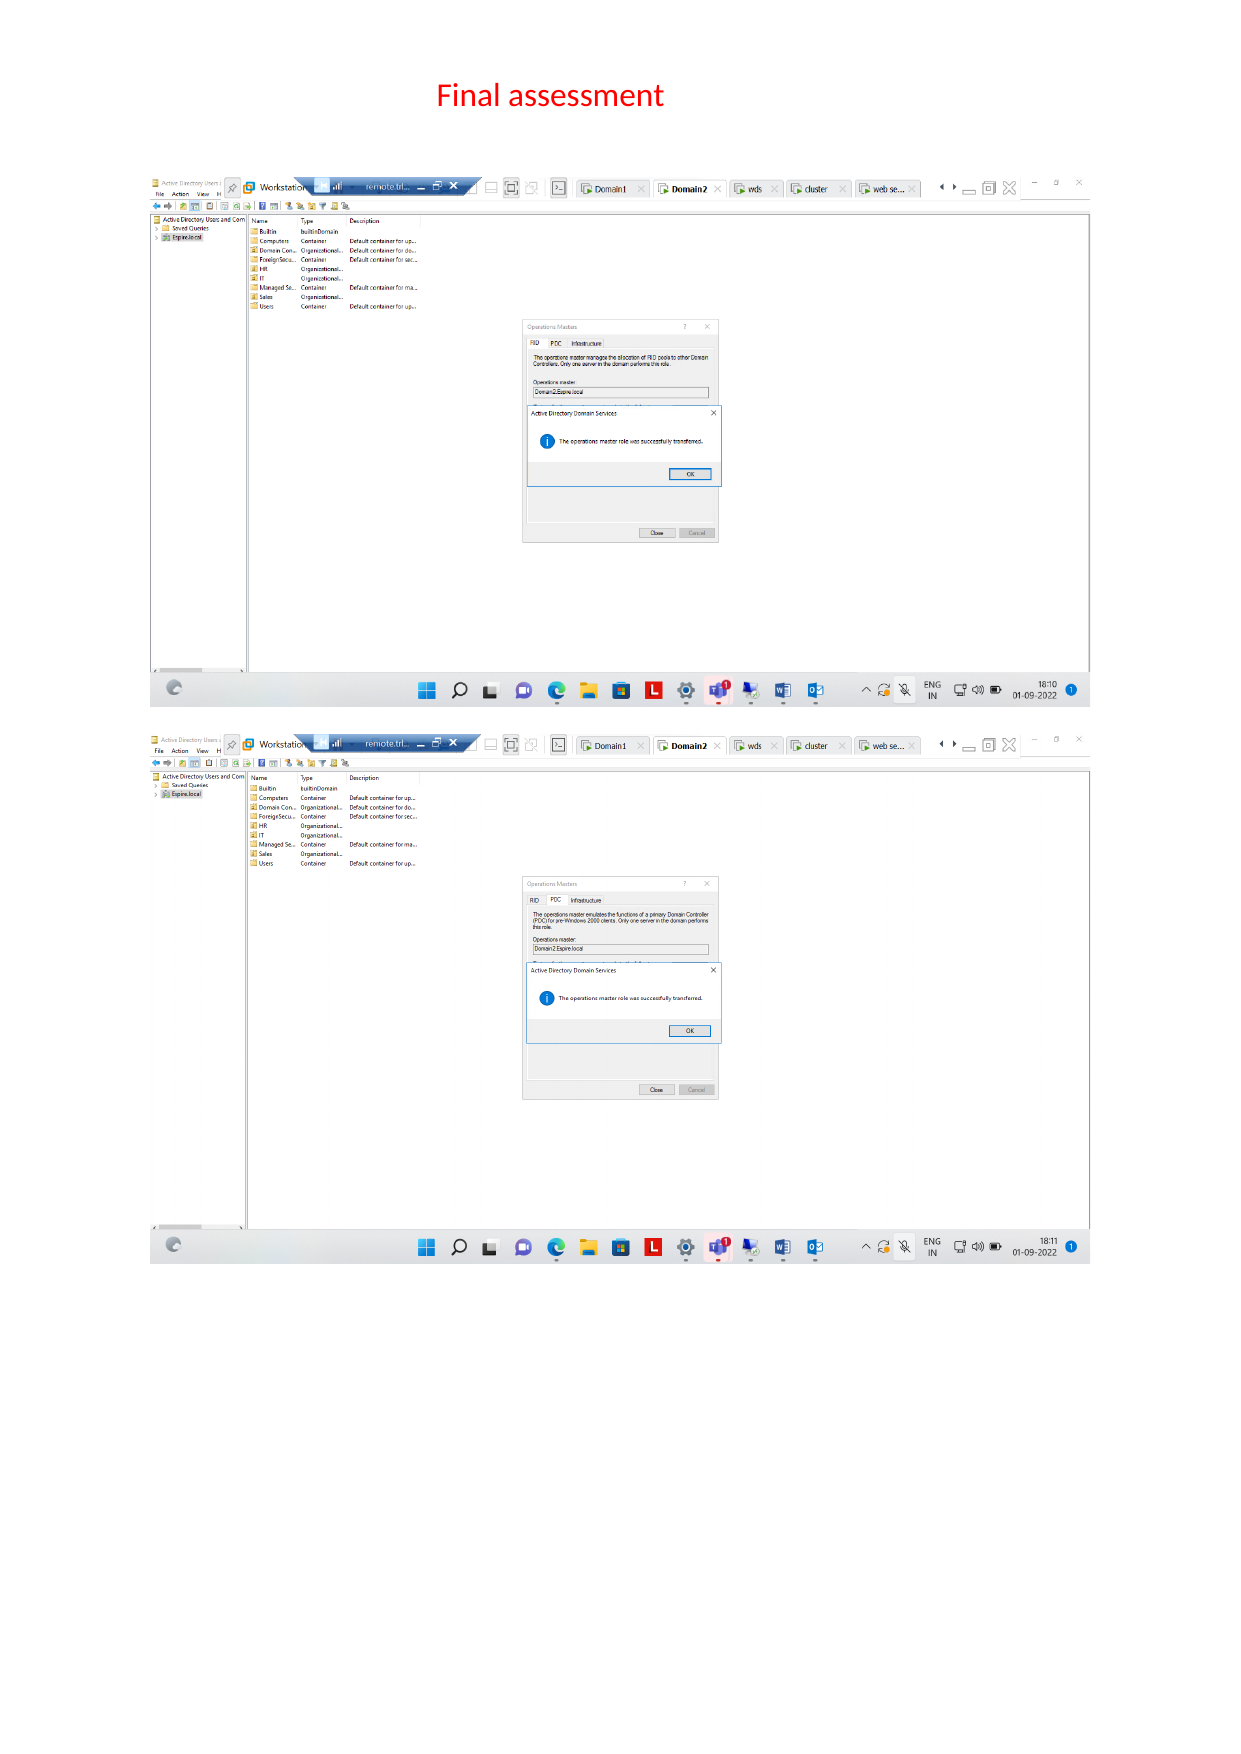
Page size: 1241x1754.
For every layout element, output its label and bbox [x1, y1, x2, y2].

picture [150, 177, 1091, 707]
picture [150, 734, 1091, 1264]
